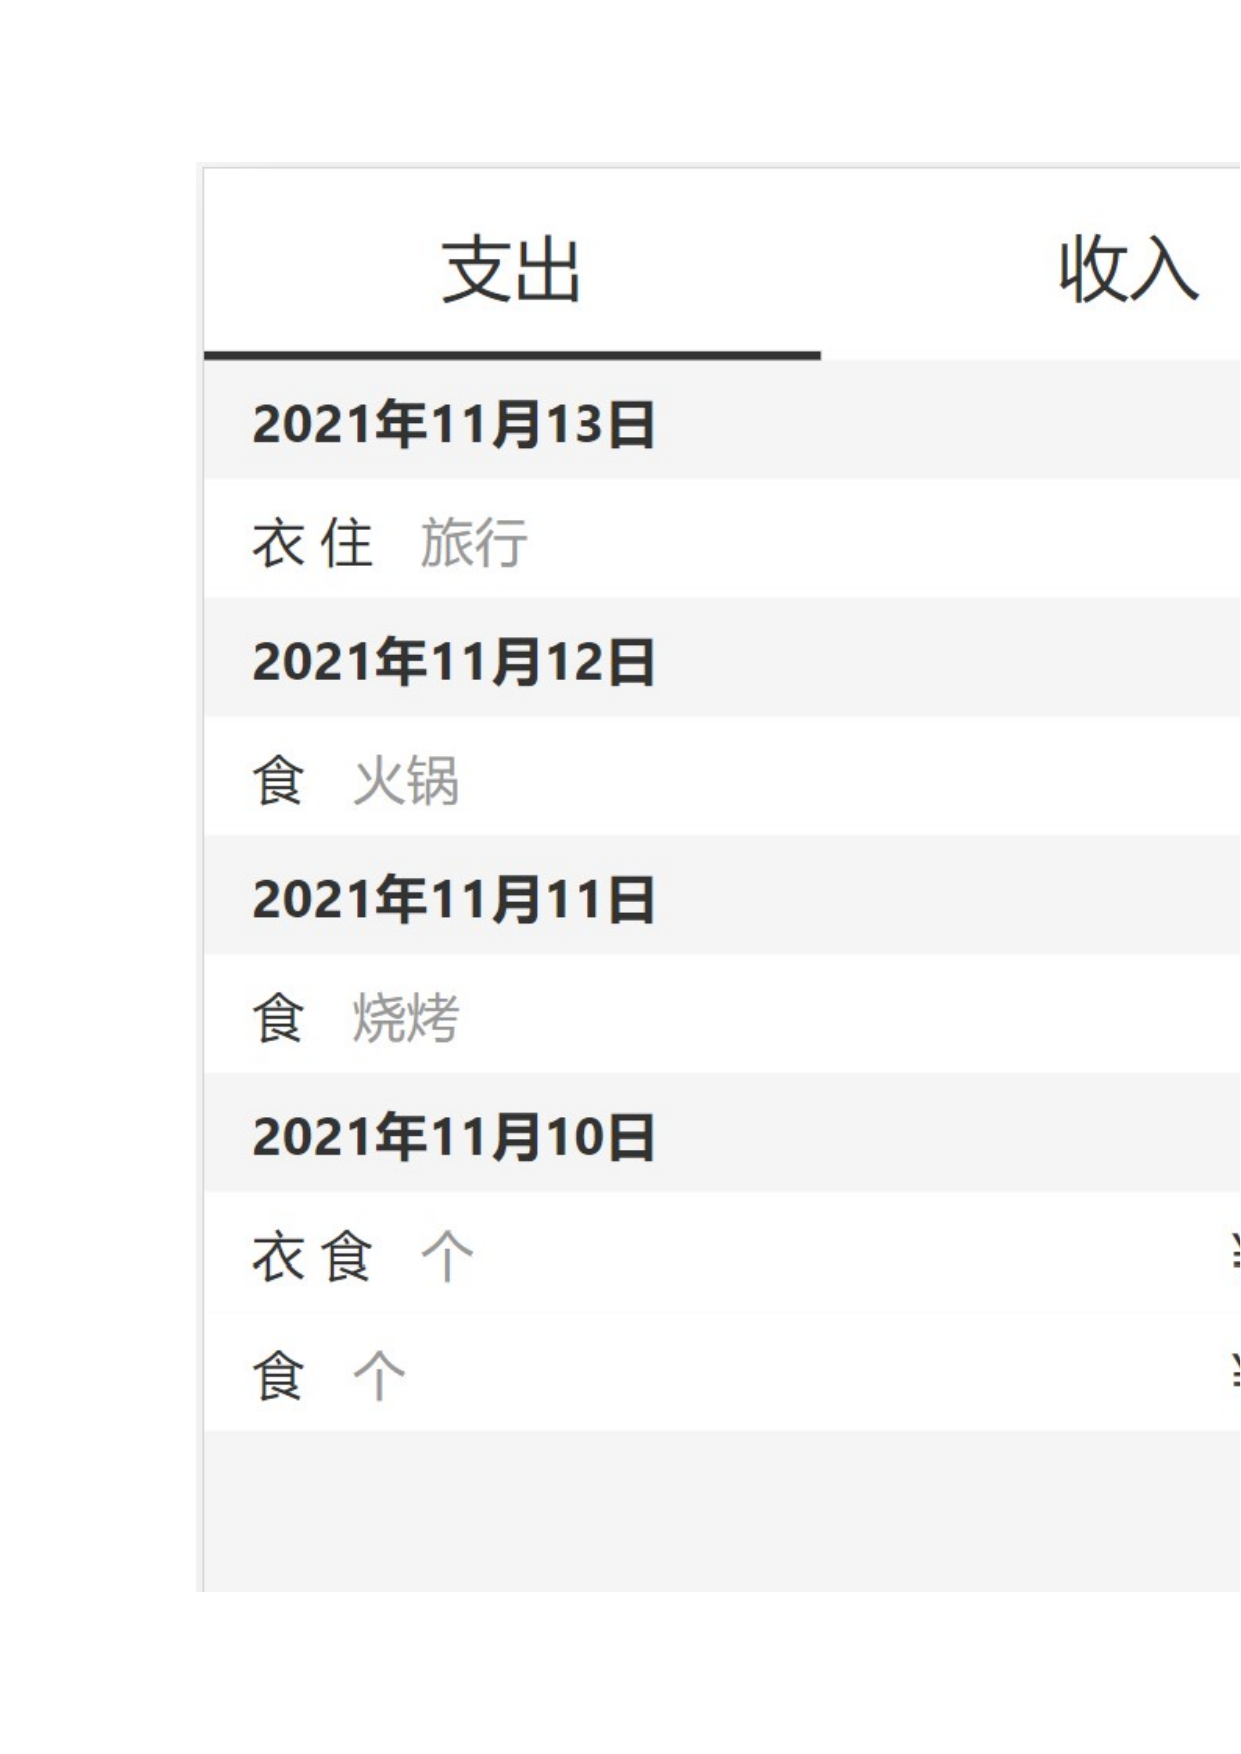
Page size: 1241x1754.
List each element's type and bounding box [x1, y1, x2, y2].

picture [195, 162, 1241, 1592]
